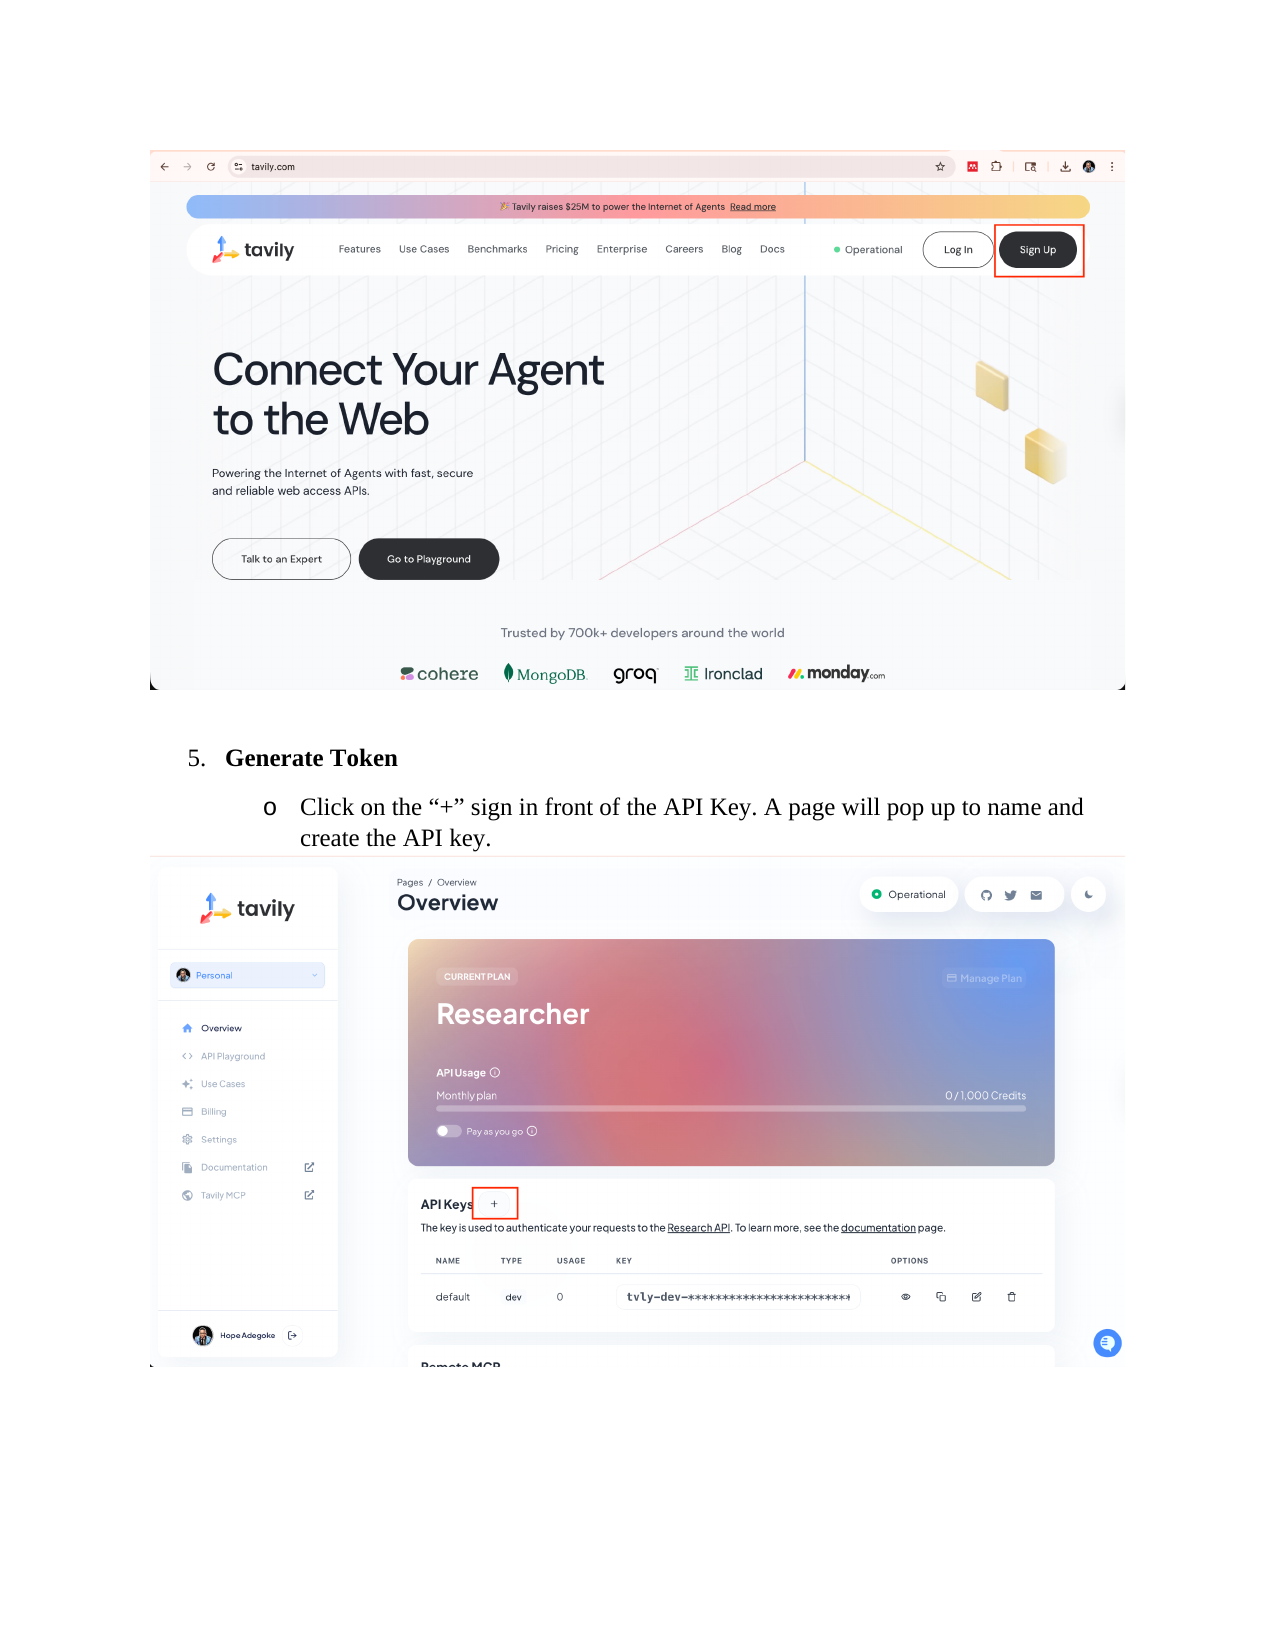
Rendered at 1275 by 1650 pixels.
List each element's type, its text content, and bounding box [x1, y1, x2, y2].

picture [150, 150, 1125, 690]
list Click on the “+” sign in front of the API Key. A page will pop up to name and create the API key. [262, 792, 1125, 852]
list Generate Token [187, 743, 1125, 772]
picture [150, 855, 1125, 1367]
